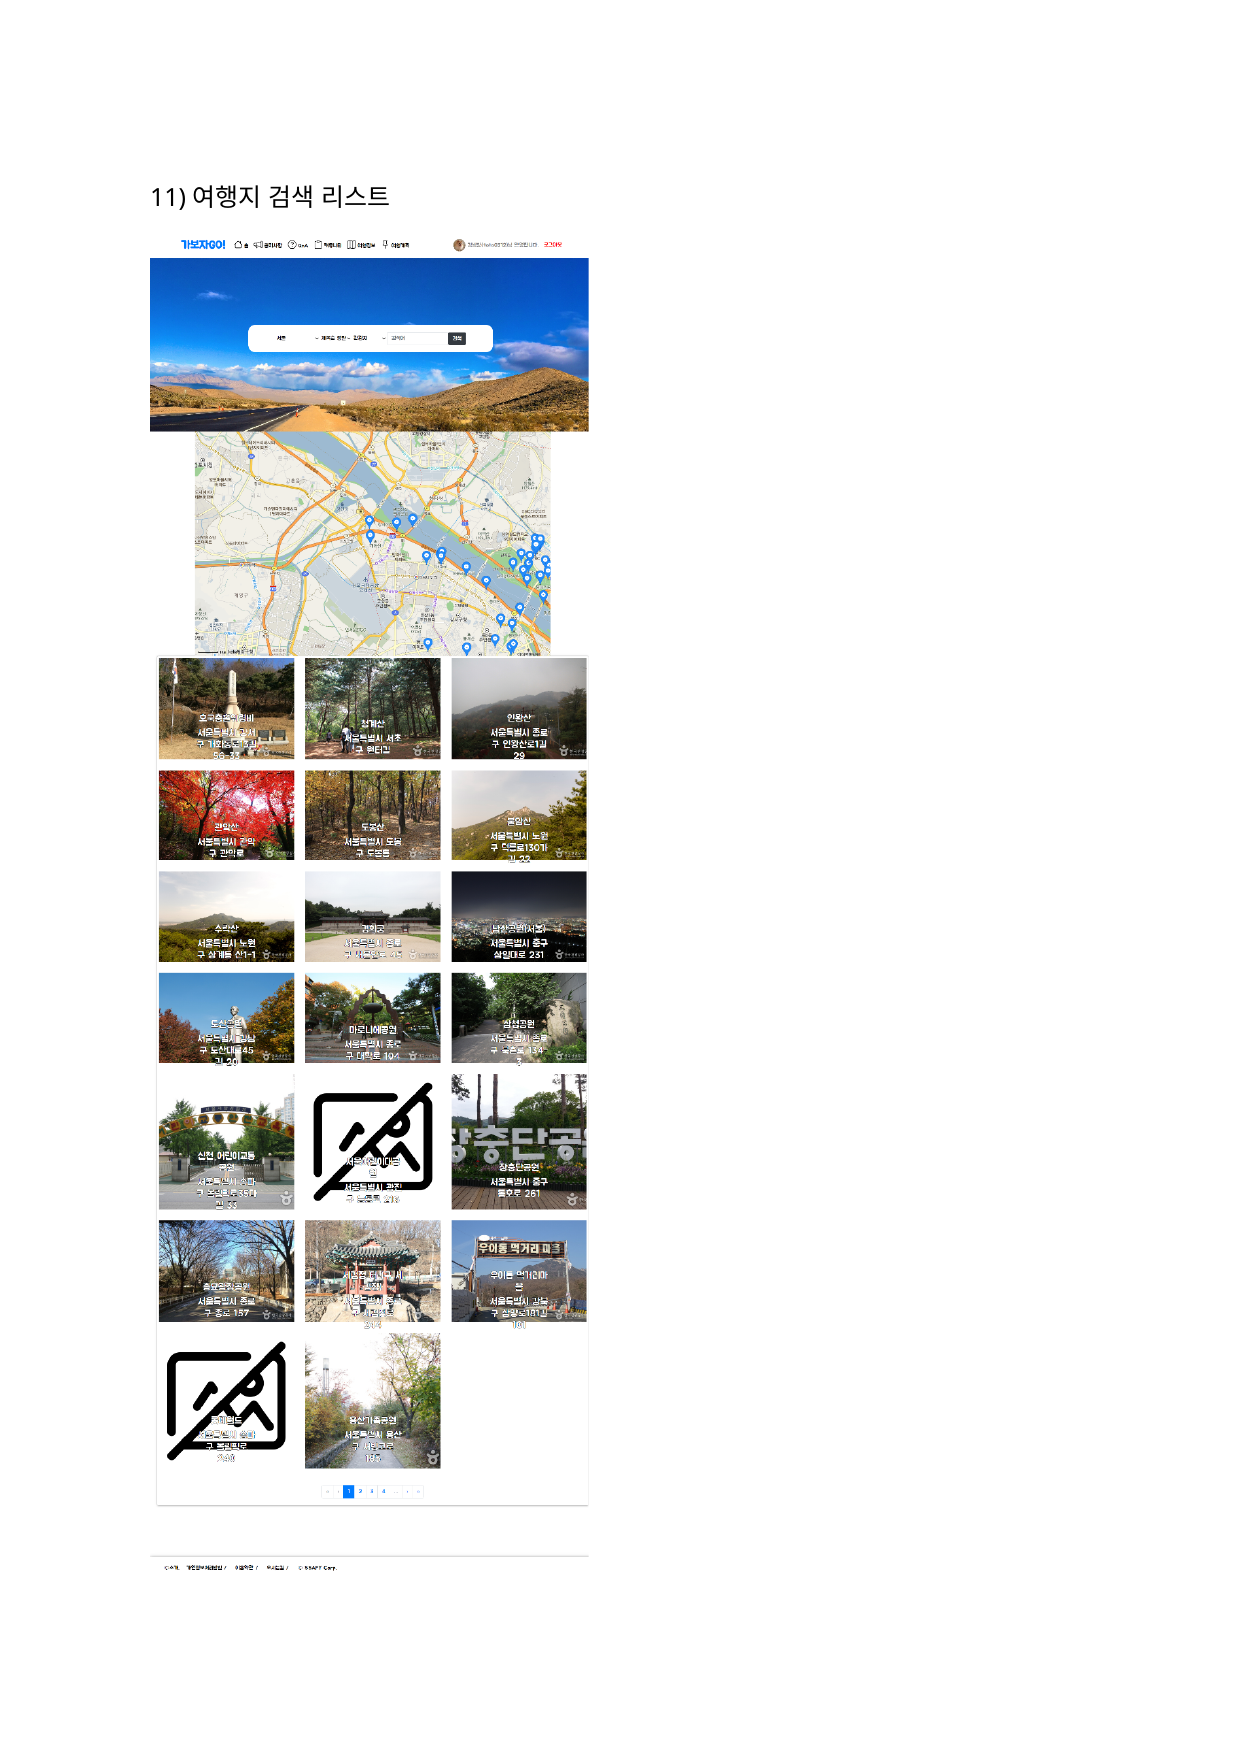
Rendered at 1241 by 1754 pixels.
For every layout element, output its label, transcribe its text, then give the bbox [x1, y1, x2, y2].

picture [150, 232, 589, 1573]
text 11) 여행지 검색 리스트 [150, 177, 1090, 213]
